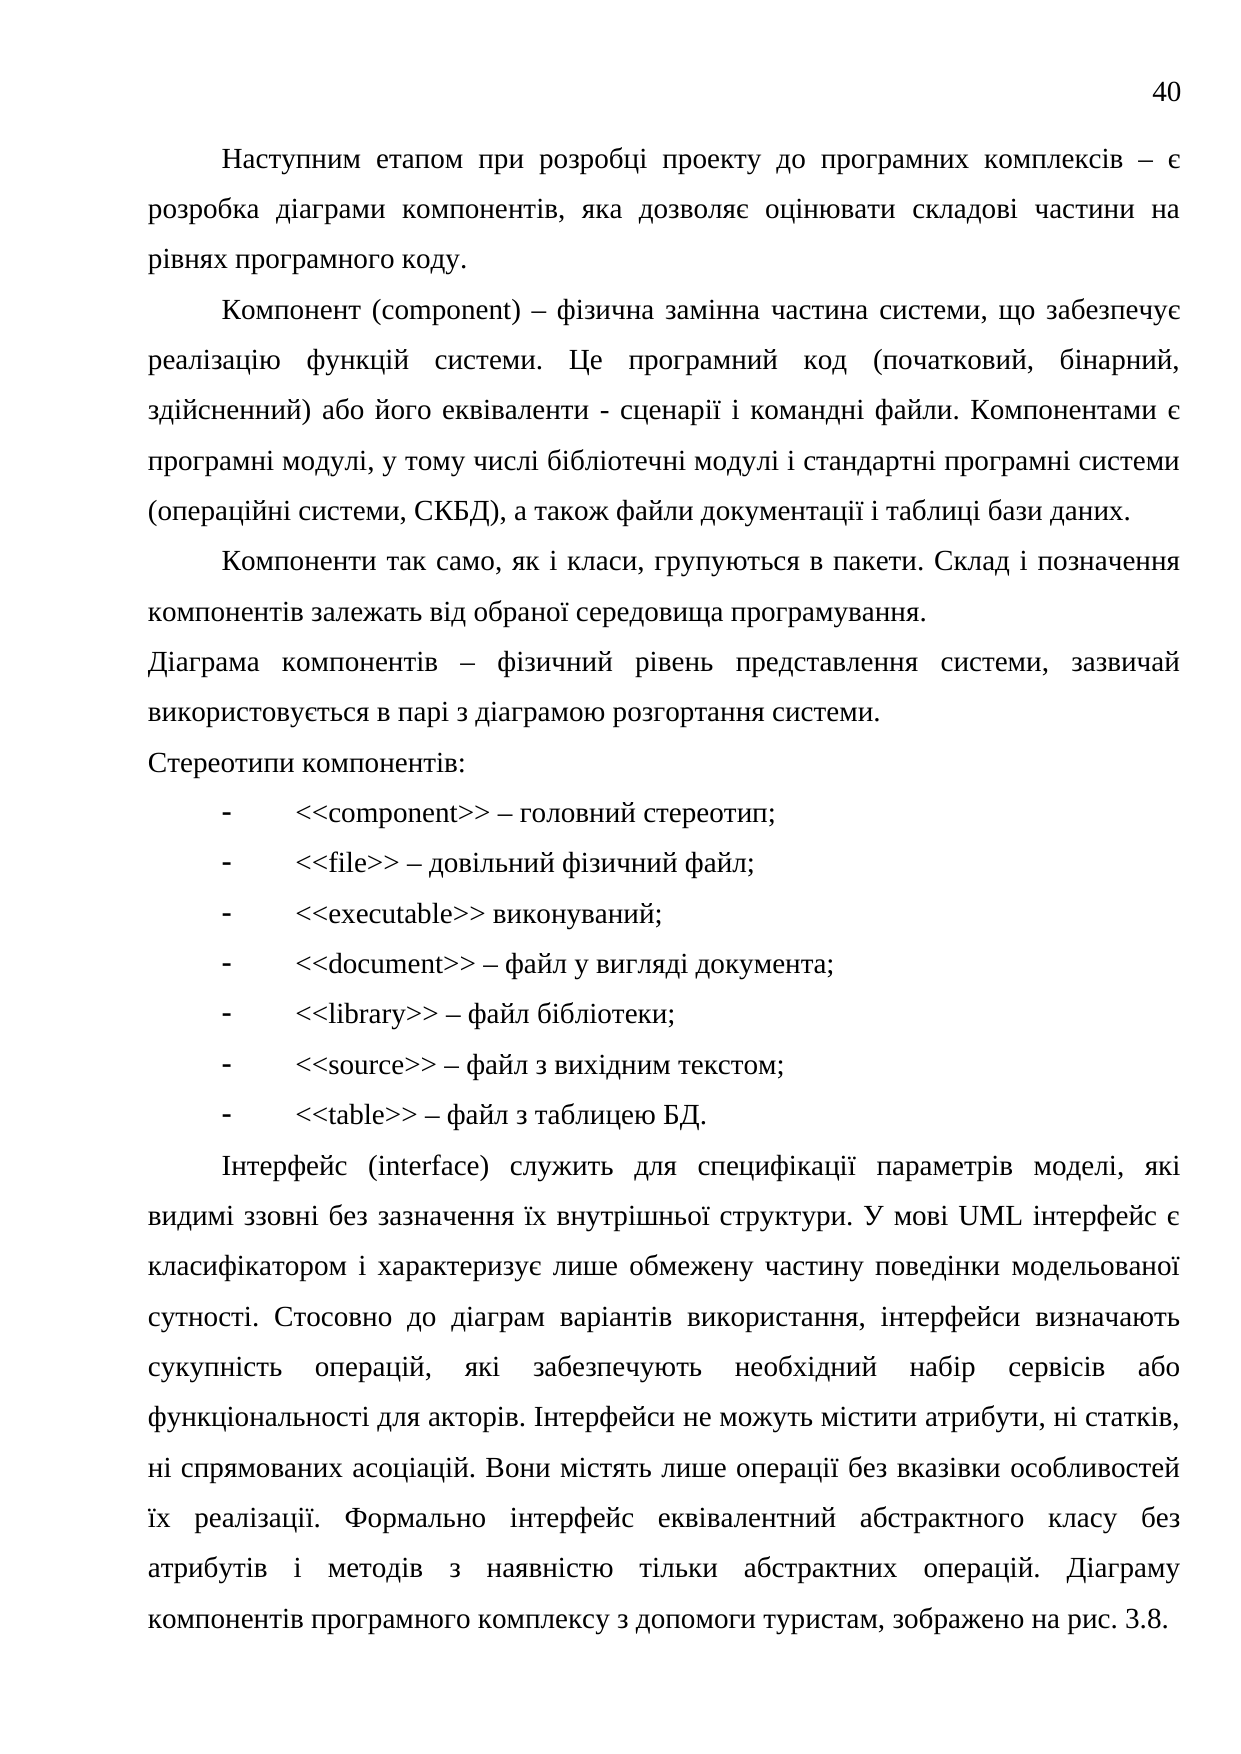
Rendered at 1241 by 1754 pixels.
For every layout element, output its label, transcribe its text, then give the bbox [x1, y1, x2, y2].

text Інтерфейс (interface) служить для специфікації параметрів моделі, які видимі ззовні без зазначення їх внутрішньої структури. У мові UML інтерфейс є класифікатором і характеризує лише обмежену частину поведінки модельованої сутності. Стосовно до діаграм варіантів використання, інтерфейси визначають сукупність операцій, які забезпечують необхідний набір сервісів або функціональності для акторів. Інтерфейси не можуть містити атрибути, ні статків, ні спрямованих асоціацій. Вони містять лише операції без вказівки особливостей їх реалізації. Формально інтерфейс еквівалентний абстрактного класу без атрибутів і методів з наявністю тільки абстрактних операцій. Діаграму компонентів програмного комплексу з допомоги туристам, зображено на рис. 3.8. [148, 1148, 1181, 1634]
text Наступним етапом при розробці проекту до програмних комплексів – є розробка діаграми компонентів, яка дозволяє оцінювати складові частини на рівнях програмного коду. [148, 141, 1181, 275]
text Стереотипи компонентів: [148, 745, 1181, 778]
text Діаграма компонентів – фізичний рівень представлення системи, зазвичай використовується в парі з діаграмою розгортання системи. [148, 644, 1181, 728]
list <<library>> – файл бібліотеки; [148, 997, 1181, 1030]
list <<source>> – файл з вихідним текстом; [148, 1047, 1181, 1081]
text Компонент (component) – фізична замінна частина системи, що забезпечує реалізацію функцій системи. Це програмний код (початковий, бінарний, здійсненний) або його еквіваленти - сценарії і командні файли. Компонентами є програмні модулі, у тому числі бібліотечні модулі і стандартні програмні системи (операційні системи, СКБД), а також файли документації і таблиці бази даних. [148, 292, 1181, 527]
list <<table>> – файл з таблицею БД. [148, 1097, 1181, 1131]
list <<document>> – файл у вигляді документа; [148, 946, 1181, 980]
list <<component>> – головний стереотип; [148, 795, 1181, 829]
list <<executable>> виконуваний; [148, 896, 1181, 929]
text Компоненти так само, як і класи, групуються в пакети. Склад і позначення компонентів залежать від обраної середовища програмування. [148, 543, 1181, 627]
list <<file>> – довільний фізичний файл; [148, 845, 1181, 879]
